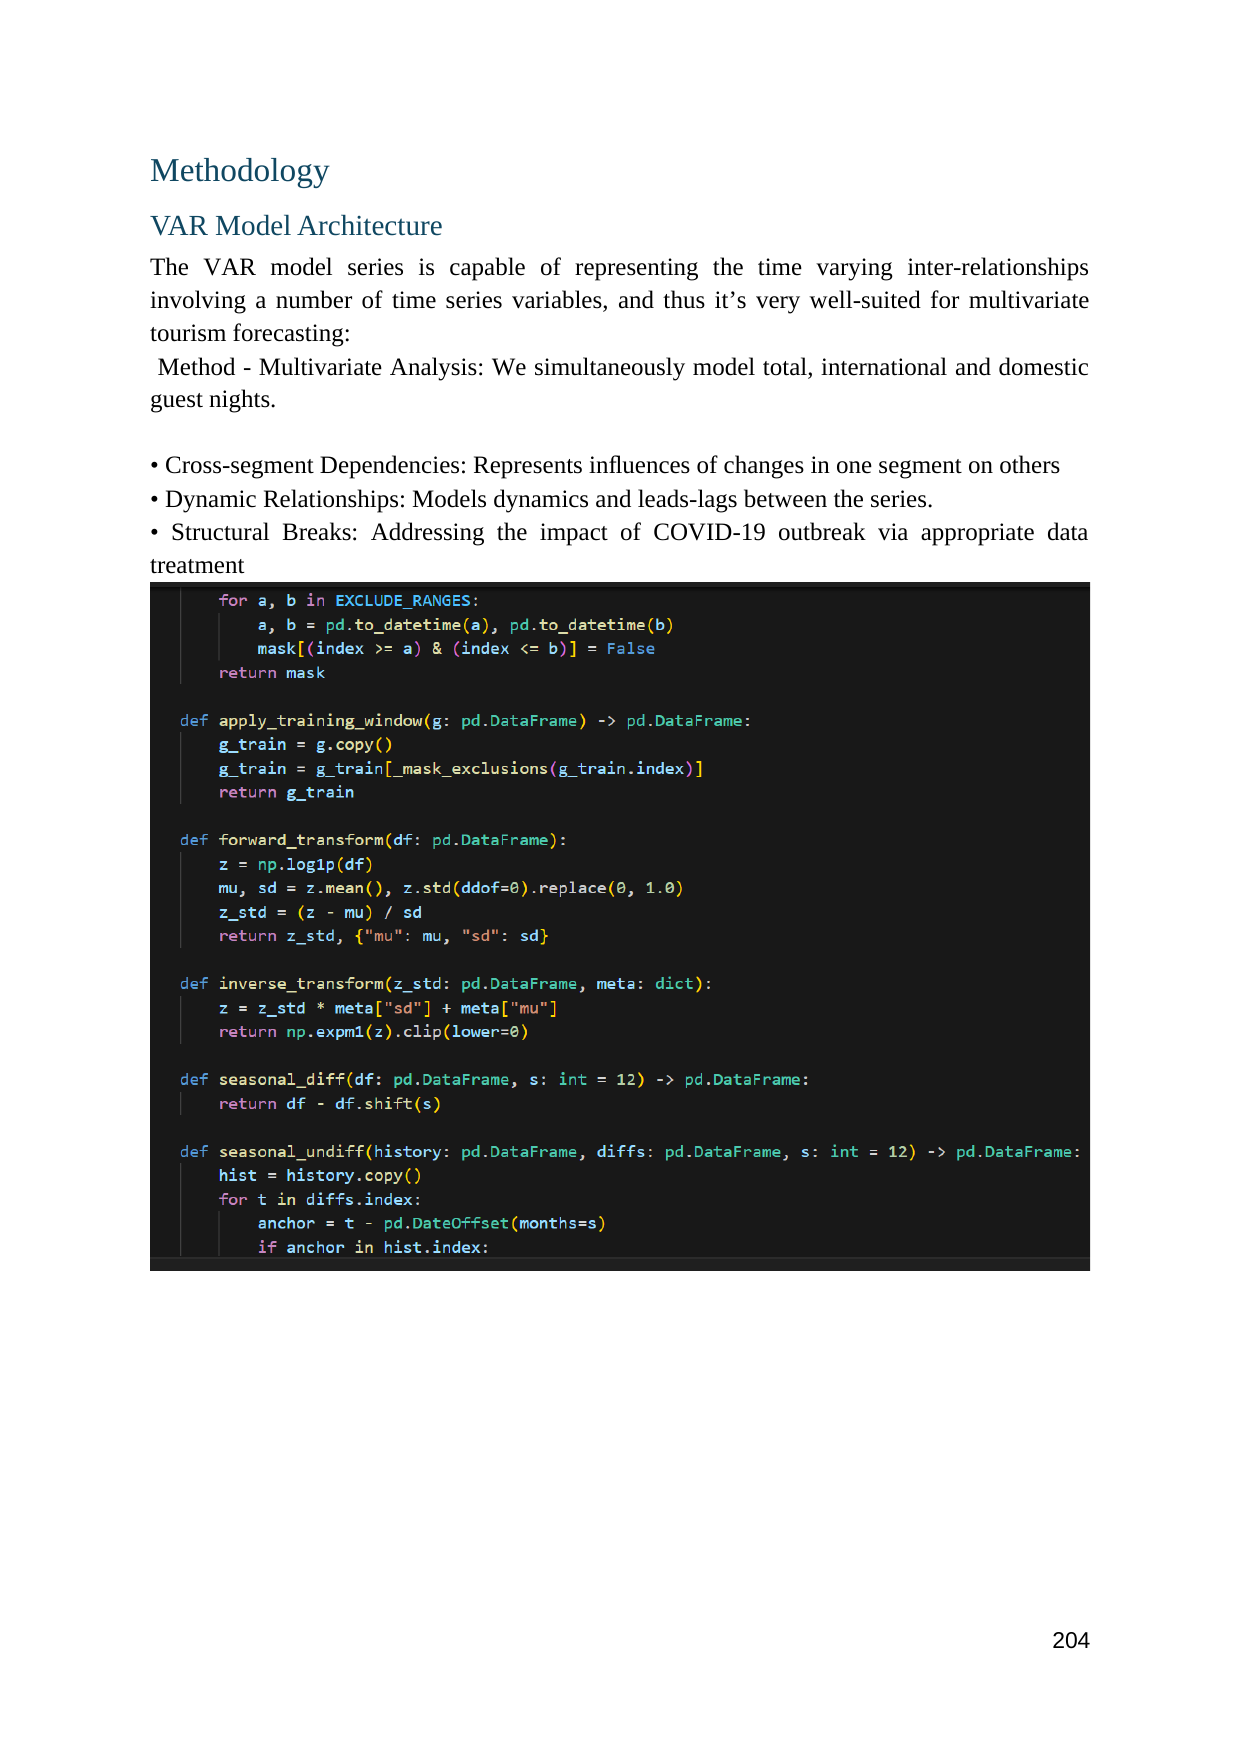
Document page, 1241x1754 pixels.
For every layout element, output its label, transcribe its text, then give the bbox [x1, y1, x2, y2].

subtitle VAR Model Architecture [150, 208, 1090, 242]
subtitle Methodology [150, 150, 1090, 188]
text The VAR model series is capable of representing the time varying inter-relationships involving a number of time series variables, and thus it’s very well-suited for multivariate tourism forecasting: [150, 252, 1090, 347]
text • Structural Breaks: Addressing the impact of COVID-19 outbreak via appropriate data treatment [150, 517, 1090, 578]
text • Cross-segment Dependencies: Represents inﬂuences of changes in one segment on others [150, 451, 1090, 479]
text Method - Multivariate Analysis: We simultaneously model total, international and domestic guest nights. [150, 352, 1090, 413]
picture [150, 582, 1091, 1271]
text • Dynamic Relationships: Models dynamics and leads-lags between the series. [150, 484, 1090, 512]
